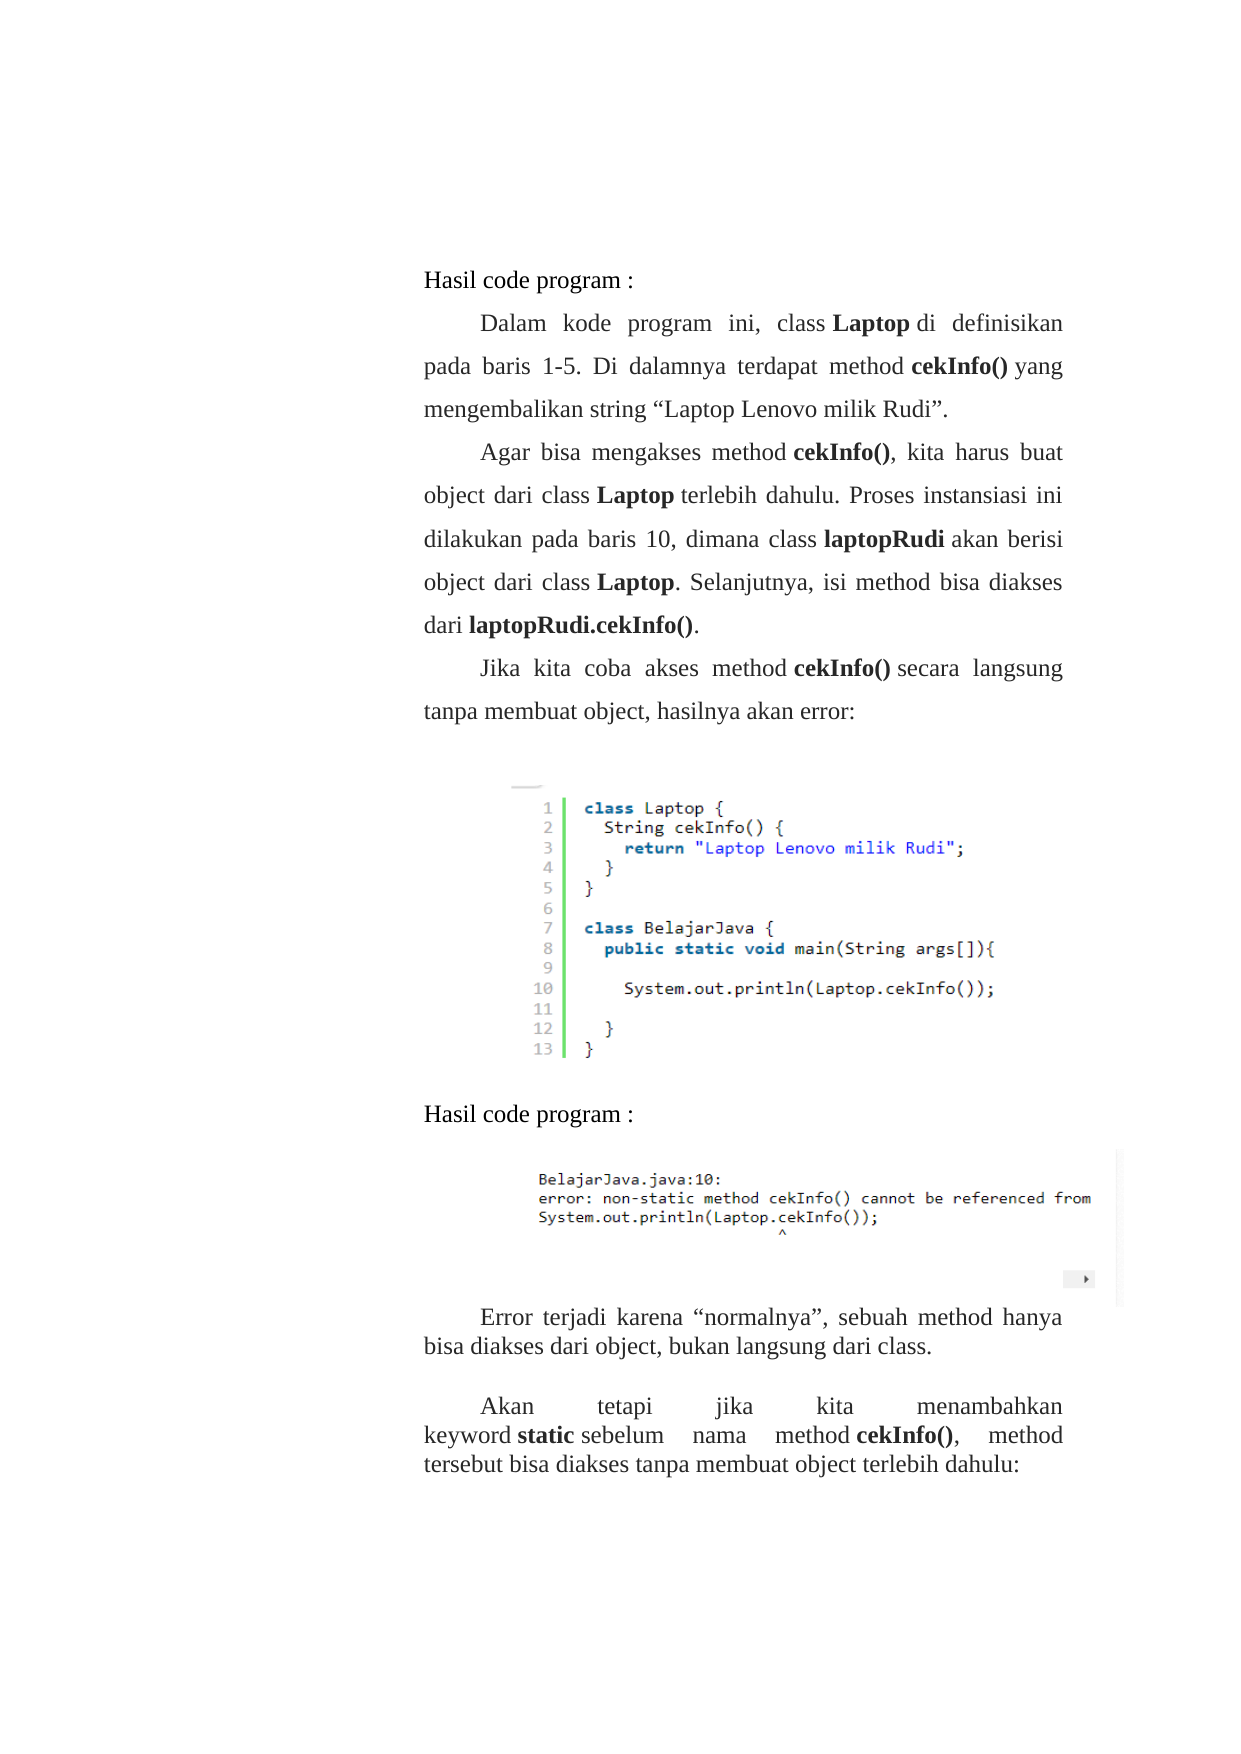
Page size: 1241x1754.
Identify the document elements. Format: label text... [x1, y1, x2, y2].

picture [511, 785, 1063, 1083]
text Agar bisa mengakses method cekInfo(), kita harus buat object dari class Laptop terlebih dahulu. Proses instansiasi ini dilakukan pada baris 10, dimana class laptopRudi akan berisi object dari class Laptop. Selanjutnya, isi method bisa diakses dari laptopRudi.cekInfo(). [424, 437, 1063, 639]
text Jika kita coba akses method cekInfo() secara langsung tanpa membuat object, hasilnya akan error: [424, 653, 1063, 725]
text Hasil code program : [424, 1099, 1063, 1127]
text Hasil code program : [424, 265, 1063, 294]
text Error terjadi karena “normalnya”, sebuah method hanya bisa diakses dari object, bukan langsung dari class. [424, 1302, 1063, 1360]
text Dalam kode program ini, class Laptop di definisikan pada baris 1-5. Di dalamnya terdapat method cekInfo() yang mengembalikan string “Laptop Lenovo milik Rudi”. [424, 308, 1063, 423]
text Akan tetapi jika kita menambahkan keyword static sebelum nama method cekInfo(), method tersebut bisa diakses tanpa membuat object terlebih dahulu: [424, 1391, 1063, 1477]
picture [511, 1149, 1124, 1307]
